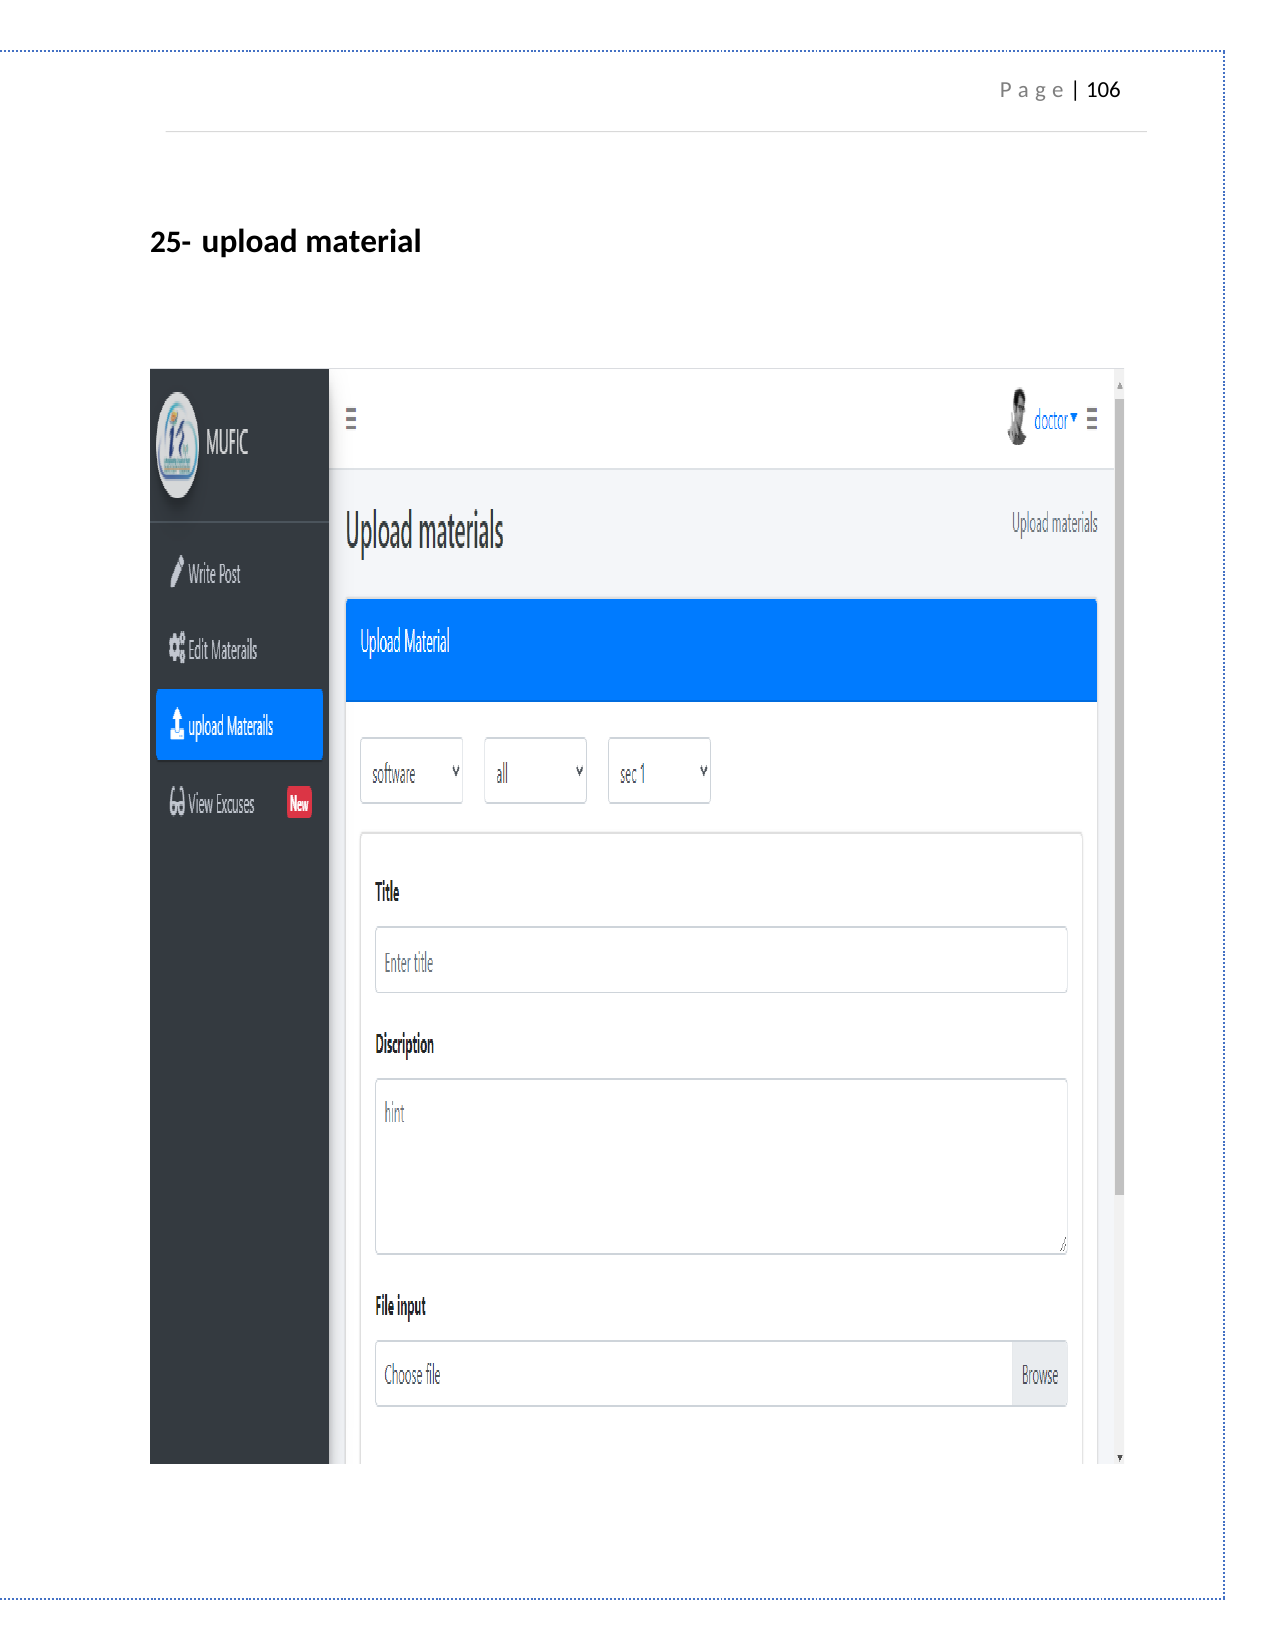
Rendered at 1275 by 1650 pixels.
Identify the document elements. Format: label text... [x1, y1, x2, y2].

picture [150, 368, 1125, 1464]
list upload material [150, 220, 1239, 261]
